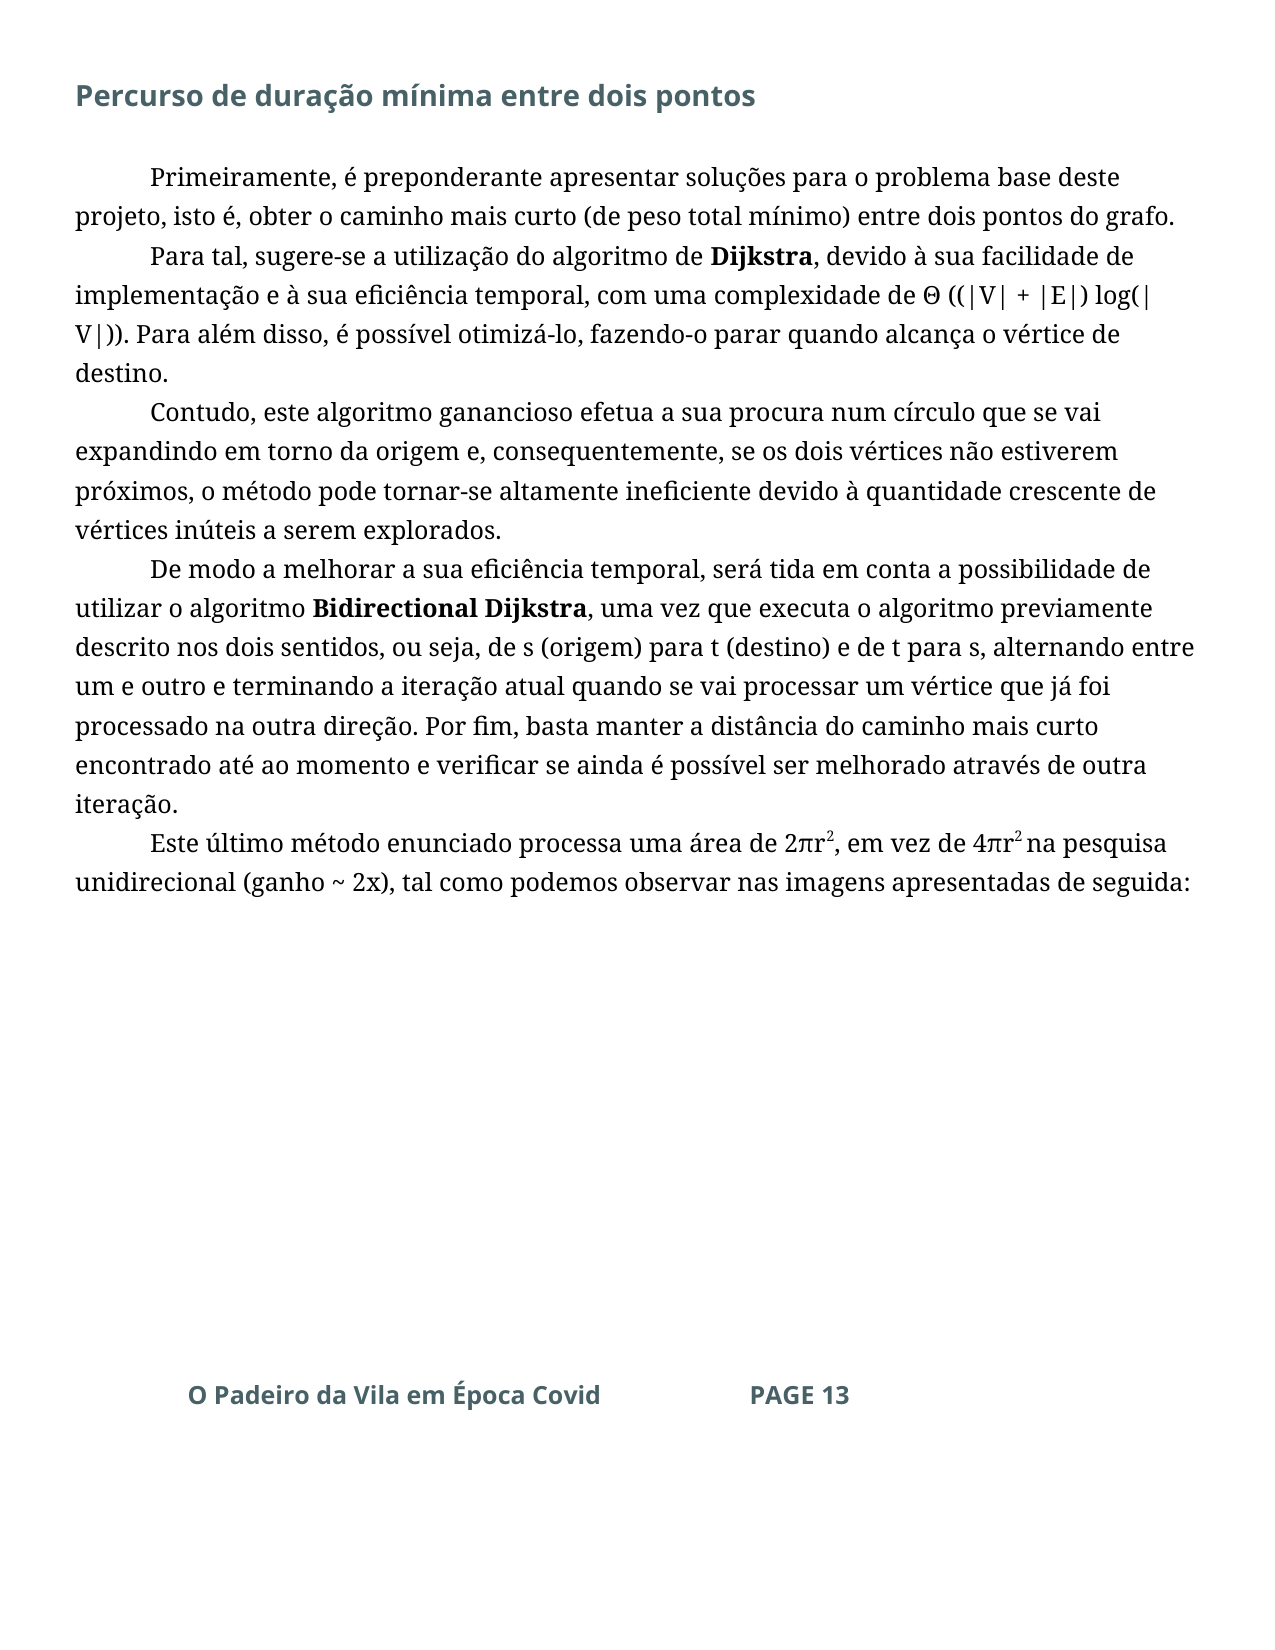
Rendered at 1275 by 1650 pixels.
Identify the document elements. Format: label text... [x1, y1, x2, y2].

text Este último método enunciado processa uma área de 2πr2, em vez de 4πr2 na pesquisa unidirecional (ganho ~ 2x), tal como podemos observar nas imagens apresentadas de seguida: [75, 826, 1200, 899]
text Contudo, este algoritmo ganancioso efetua a sua procura num círculo que se vai expandindo em torno da origem e, consequentemente, se os dois vértices não estiverem próximos, o método pode tornar-se altamente ineficiente devido à quantidade crescente de vértices inúteis a serem explorados. [75, 395, 1200, 546]
subtitle Percurso de duração mínima entre dois pontos [75, 75, 1200, 115]
text De modo a melhorar a sua eficiência temporal, será tida em conta a possibilidade de utilizar o algoritmo Bidirectional Dijkstra, uma vez que executa o algoritmo previamente descrito nos dois sentidos, ou seja, de s (origem) para t (destino) e de t para s, alternando entre um e outro e terminando a iteração atual quando se vai processar um vértice que já foi processado na outra direção. Por fim, basta manter a distância do caminho mais curto encontrado até ao momento e verificar se ainda é possível ser melhorado através de outra iteração. [75, 551, 1200, 821]
text Para tal, sugere-se a utilização do algoritmo de Dijkstra, devido à sua facilidade de implementação e à sua eficiência temporal, com uma complexidade de Θ ((|V| + |E|) log(|V|)). Para além disso, é possível otimizá-lo, fazendo-o parar quando alcança o vértice de destino. [75, 238, 1200, 390]
text Primeiramente, é preponderante apresentar soluções para o problema base deste projeto, isto é, obter o caminho mais curto (de peso total mínimo) entre dois pontos do grafo. [75, 160, 1200, 233]
